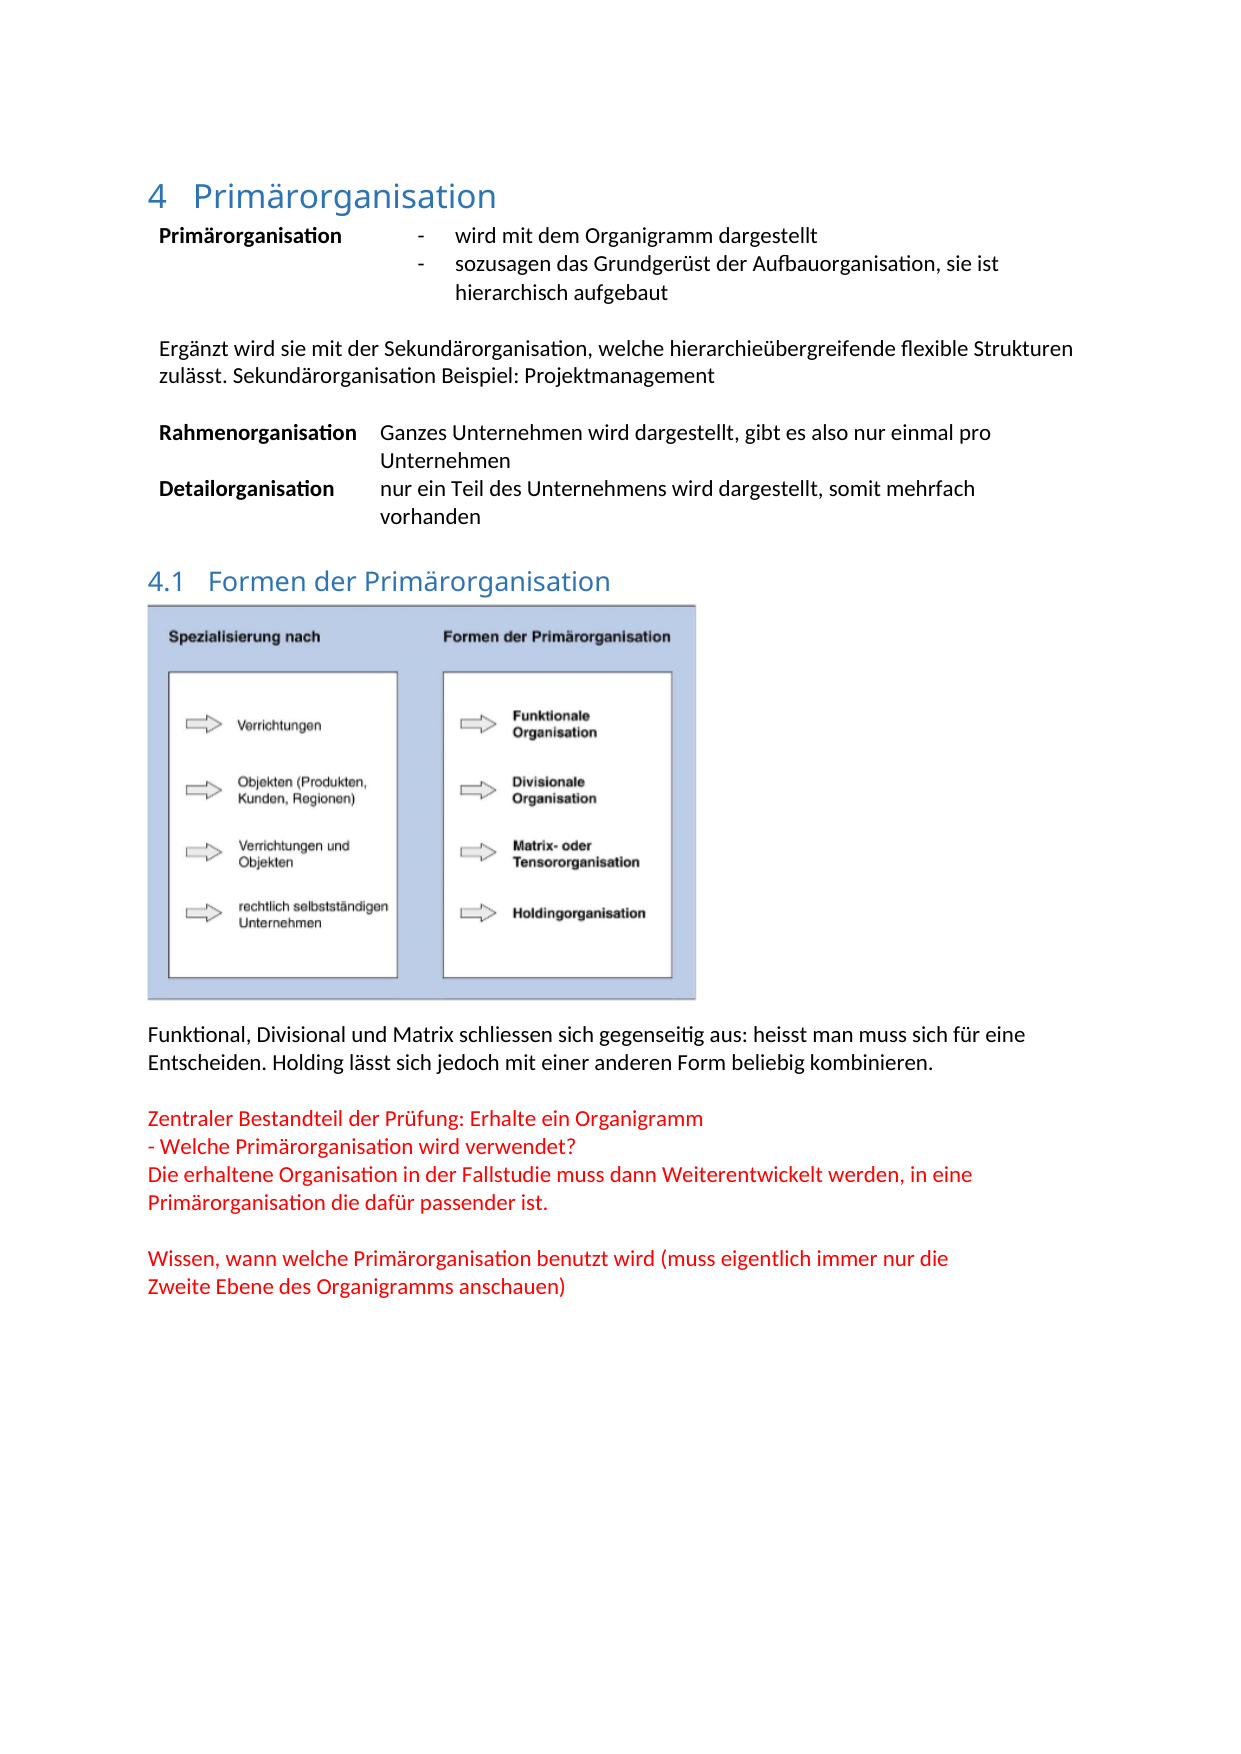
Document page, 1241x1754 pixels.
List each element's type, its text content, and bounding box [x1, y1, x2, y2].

text Die erhaltene Organisation in der Fallstudie muss dann Weiterentwickelt werden, in eine Primärorganisation die dafür passender ist. [148, 1160, 1093, 1216]
table_cell nur ein Teil des Unternehmens wird dargestellt, somit mehrfach vorhanden [369, 474, 1092, 530]
text Zweite Ebene des Organigramms anschauen) [148, 1272, 1093, 1300]
table_cell Detailorganisation [148, 474, 369, 530]
table_cell Ergänzt wird sie mit der Sekundärorganisation, welche hierarchieübergreifende flexible Strukturen zulässt. Sekundärorganisation Beispiel: Projektmanagement [148, 334, 1092, 418]
subtitle Formen der Primärorganisation [148, 562, 1093, 599]
text Wissen, wann welche Primärorganisation benutzt wird (muss eigentlich immer nur die [148, 1244, 1093, 1272]
table_header wird mit dem Organigramm dargestellt sozusagen das Grundgerüst der Aufbauorganisation, sie ist hierarchisch aufgebaut [369, 222, 1092, 334]
picture [147, 601, 701, 1002]
table_cell Rahmenorganisation [148, 418, 369, 474]
subtitle Primärorganisation [148, 173, 1093, 218]
table_header Primärorganisation [148, 222, 369, 334]
text - Welche Primärorganisation wird verwendet? [148, 1132, 1093, 1160]
table_cell Ganzes Unternehmen wird dargestellt, gibt es also nur einmal pro Unternehmen [369, 418, 1092, 474]
text Funktional, Divisional und Matrix schliessen sich gegenseitig aus: heisst man muss sich für eine Entscheiden. Holding lässt sich jedoch mit einer anderen Form beliebig kombinieren. [148, 1020, 1093, 1076]
text Zentraler Bestandteil der Prüfung: Erhalte ein Organigramm [148, 1104, 1093, 1132]
